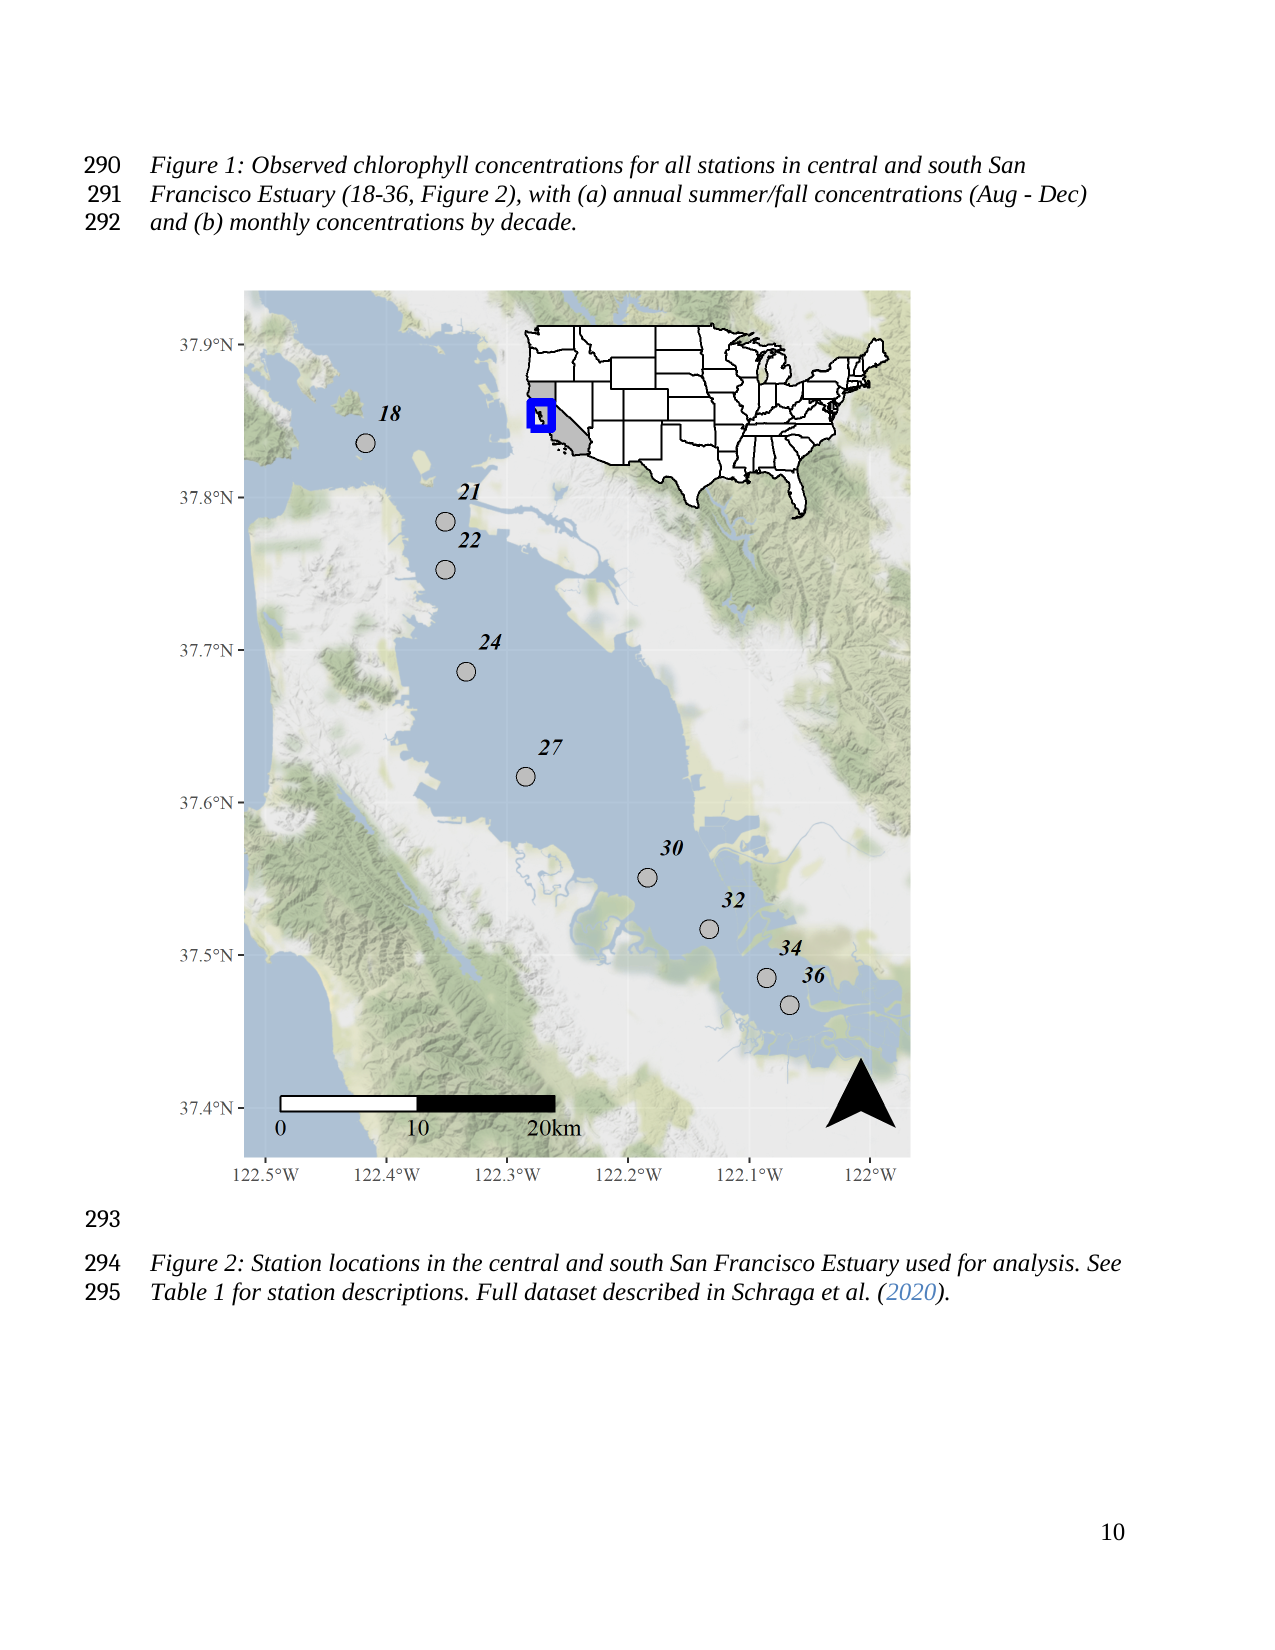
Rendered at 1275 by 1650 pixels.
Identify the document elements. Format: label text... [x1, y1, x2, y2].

picture [168, 248, 922, 1227]
text Figure 1: Observed chlorophyll concentrations for all stations in central and south San Francisco Estuary (18-36, Figure 2), with (a) annual summer/fall concentrations (Aug - Dec) and (b) monthly concentrations by decade. [150, 150, 1125, 236]
text Figure 2: Station locations in the central and south San Francisco Estuary used for analysis. See Table 1 for station descriptions. Full dataset described in Schraga et al. (2020). [150, 1248, 1125, 1305]
